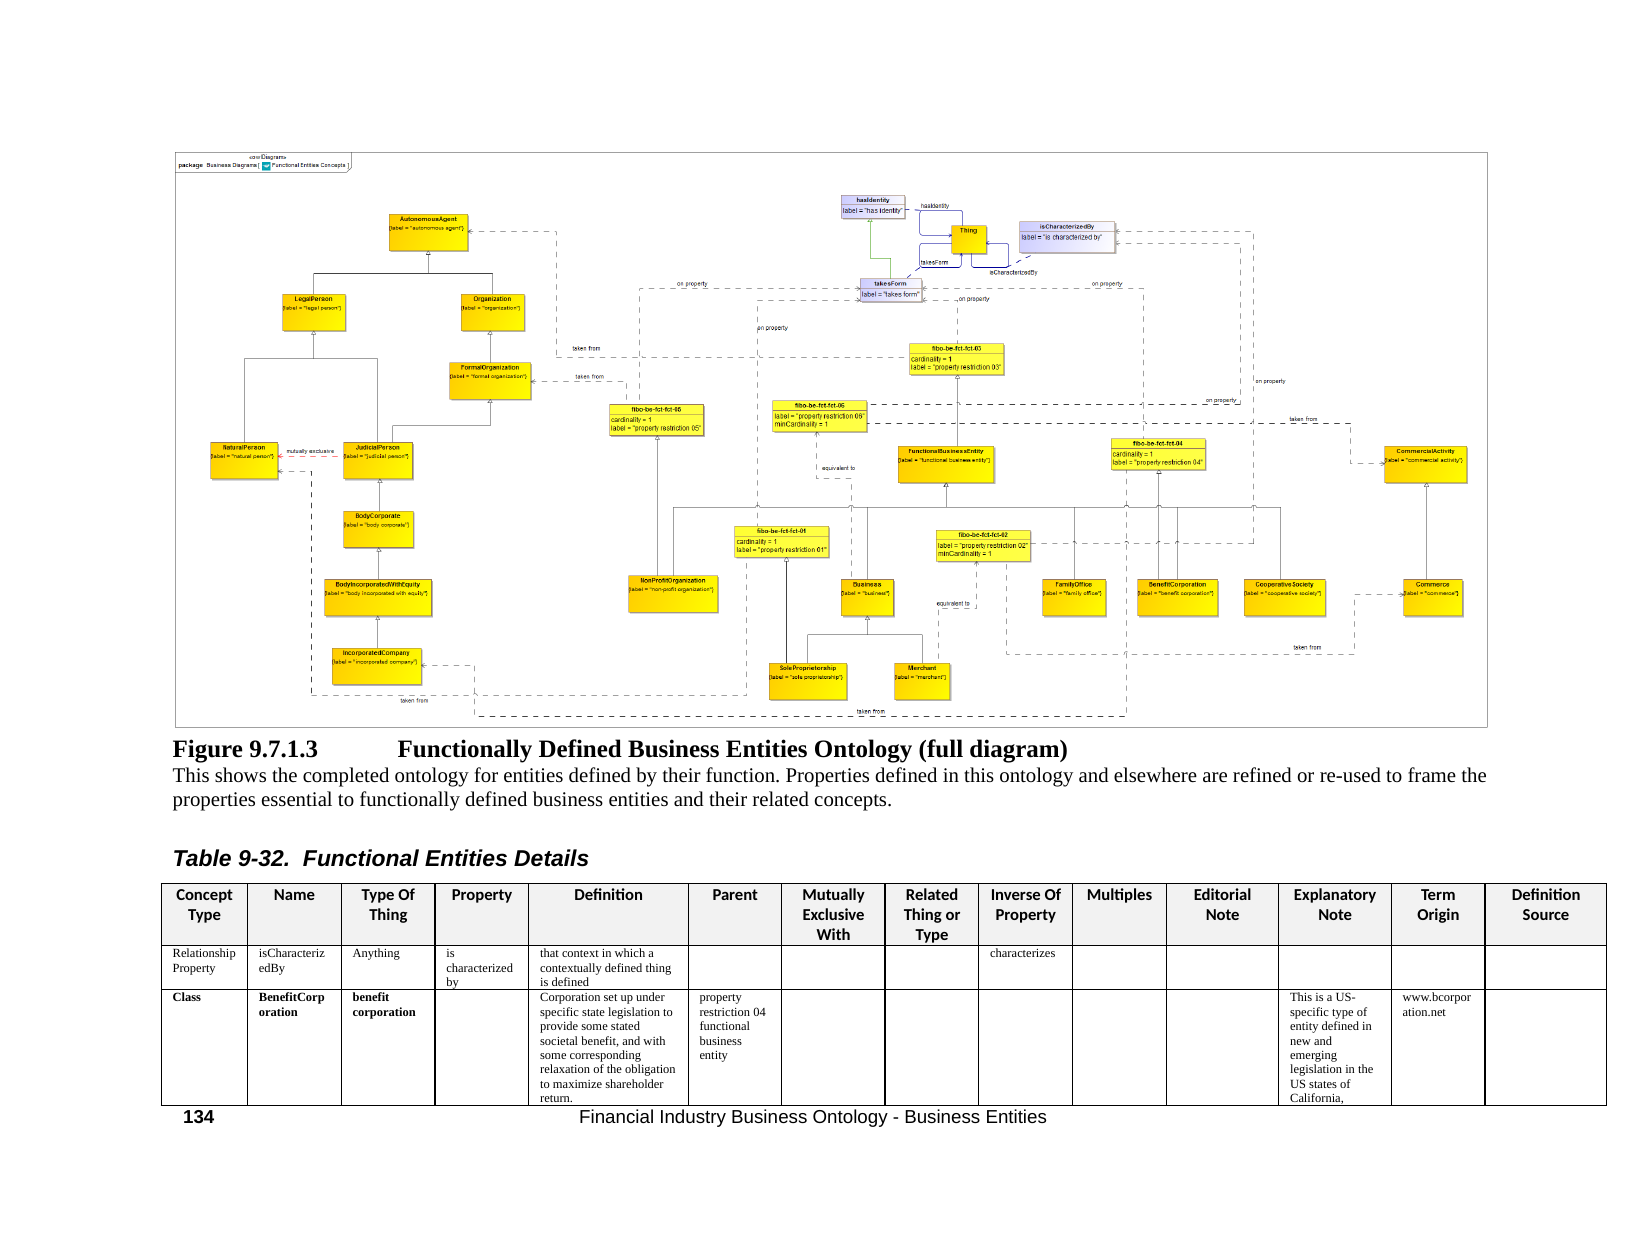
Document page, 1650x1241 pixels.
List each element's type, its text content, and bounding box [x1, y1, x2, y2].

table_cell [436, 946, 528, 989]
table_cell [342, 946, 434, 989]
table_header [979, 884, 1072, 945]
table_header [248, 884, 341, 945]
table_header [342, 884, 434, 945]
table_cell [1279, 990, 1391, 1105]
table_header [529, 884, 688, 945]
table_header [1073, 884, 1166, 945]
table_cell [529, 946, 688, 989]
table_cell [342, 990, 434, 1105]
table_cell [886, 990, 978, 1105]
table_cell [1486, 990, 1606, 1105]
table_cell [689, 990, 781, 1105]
text Table 9-32. Functional Entities Details [172, 844, 1537, 871]
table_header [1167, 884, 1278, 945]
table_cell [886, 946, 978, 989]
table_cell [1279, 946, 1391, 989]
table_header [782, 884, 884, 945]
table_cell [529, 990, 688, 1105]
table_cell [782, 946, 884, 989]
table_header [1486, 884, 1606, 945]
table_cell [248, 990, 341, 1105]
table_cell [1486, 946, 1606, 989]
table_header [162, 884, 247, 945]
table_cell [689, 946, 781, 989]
text Figure 9.7.1.3 Functionally Defined Business Entities Ontology (full diagram) [172, 734, 1537, 763]
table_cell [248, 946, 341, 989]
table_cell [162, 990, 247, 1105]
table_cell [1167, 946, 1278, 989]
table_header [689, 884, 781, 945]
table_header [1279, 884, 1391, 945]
text This shows the completed ontology for entities defined by their function. Properties defined in this ontology and elsewhere are refined or re-used to frame the properties essential to functionally defined business entities and their related concepts. [172, 763, 1537, 811]
picture [172, 150, 1495, 735]
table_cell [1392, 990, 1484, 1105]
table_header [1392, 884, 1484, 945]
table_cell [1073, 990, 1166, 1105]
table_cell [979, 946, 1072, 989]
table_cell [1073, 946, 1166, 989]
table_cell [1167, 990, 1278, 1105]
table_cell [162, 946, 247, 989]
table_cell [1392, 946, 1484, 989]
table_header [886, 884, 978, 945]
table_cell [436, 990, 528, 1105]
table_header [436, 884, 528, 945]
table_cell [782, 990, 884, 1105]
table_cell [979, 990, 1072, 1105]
